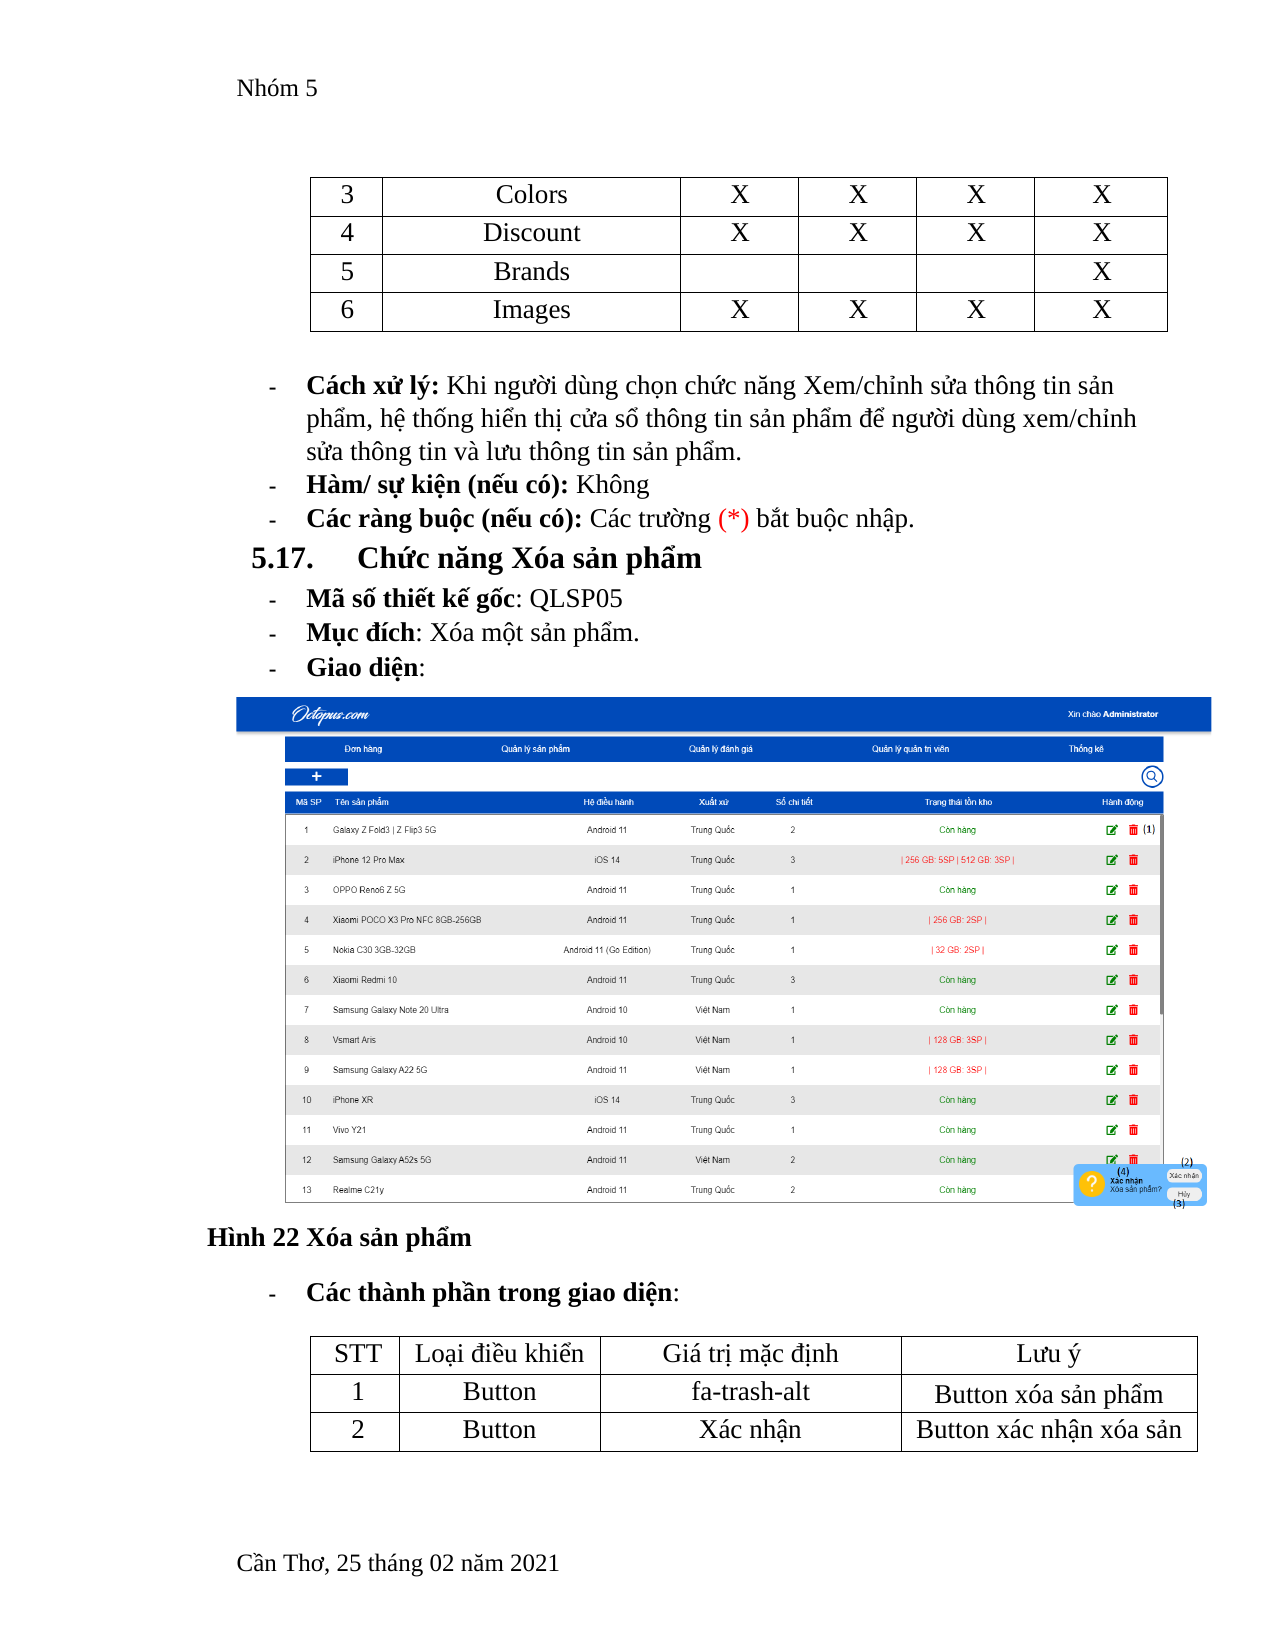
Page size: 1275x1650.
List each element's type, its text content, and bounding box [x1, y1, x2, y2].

table_cell 4 [311, 217, 382, 254]
table_cell X [799, 178, 916, 216]
table_cell X [1035, 255, 1167, 292]
table_cell 3 [311, 178, 382, 216]
table_cell [799, 255, 916, 292]
table_cell Button xóa sản phẩm [902, 1375, 1197, 1412]
table_cell X [681, 217, 798, 254]
subtitle Chức năng Xóa sản phẩm [251, 539, 1157, 575]
table_cell [681, 255, 798, 292]
table_cell 6 [311, 293, 382, 331]
table_cell X [681, 293, 798, 331]
table_cell fa-trash-alt [601, 1375, 901, 1412]
list Mục đích: Xóa một sản phẩm. [268, 616, 1157, 647]
table_cell X [1035, 178, 1167, 216]
table_cell Discount [383, 217, 680, 254]
table_cell Button [400, 1413, 600, 1451]
table_cell X [799, 293, 916, 331]
table_cell Images [383, 293, 680, 331]
table_header Lưu ý [902, 1337, 1197, 1374]
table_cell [902, 1413, 1197, 1451]
table_header STT [311, 1337, 399, 1374]
table_cell X [917, 178, 1034, 216]
table_cell 5 [311, 255, 382, 292]
picture [236, 697, 1212, 1211]
table_header Giá trị mặc định [601, 1337, 901, 1374]
table_header Loại điều khiển [400, 1337, 600, 1374]
table_cell Brands [383, 255, 680, 292]
table_cell X [799, 217, 916, 254]
table_cell X [917, 217, 1034, 254]
table_cell Colors [383, 178, 680, 216]
list Cách xử lý: Khi người dùng chọn chức năng Xem/chỉnh sửa thông tin sản phẩm, hệ thống hiển thị cửa sổ thông tin sản phẩm để người dùng xem/chỉnh sửa thông tin và lưu thông tin sản phẩm. [268, 369, 1157, 466]
list Mã số thiết kế gốc: QLSP05 [268, 582, 1157, 613]
list Các ràng buộc (nếu có): Các trường (*) bắt buộc nhập. [268, 502, 1157, 533]
table_cell 2 [311, 1413, 399, 1451]
list Hàm/ sự kiện (nếu có): Không [268, 468, 1157, 499]
list Giao diện: [268, 651, 1157, 682]
table_cell Button [400, 1375, 600, 1412]
text Hình 22 Xóa sản phẩm [207, 1226, 1157, 1251]
table_cell X [1035, 217, 1167, 254]
table_cell Xác nhận [601, 1413, 901, 1451]
table_cell [917, 255, 1034, 292]
table_cell 1 [311, 1375, 399, 1412]
table_cell X [917, 293, 1034, 331]
list Các thành phần trong giao diện: [268, 1276, 1157, 1308]
table_cell X [1035, 293, 1167, 331]
table_cell X [681, 178, 798, 216]
